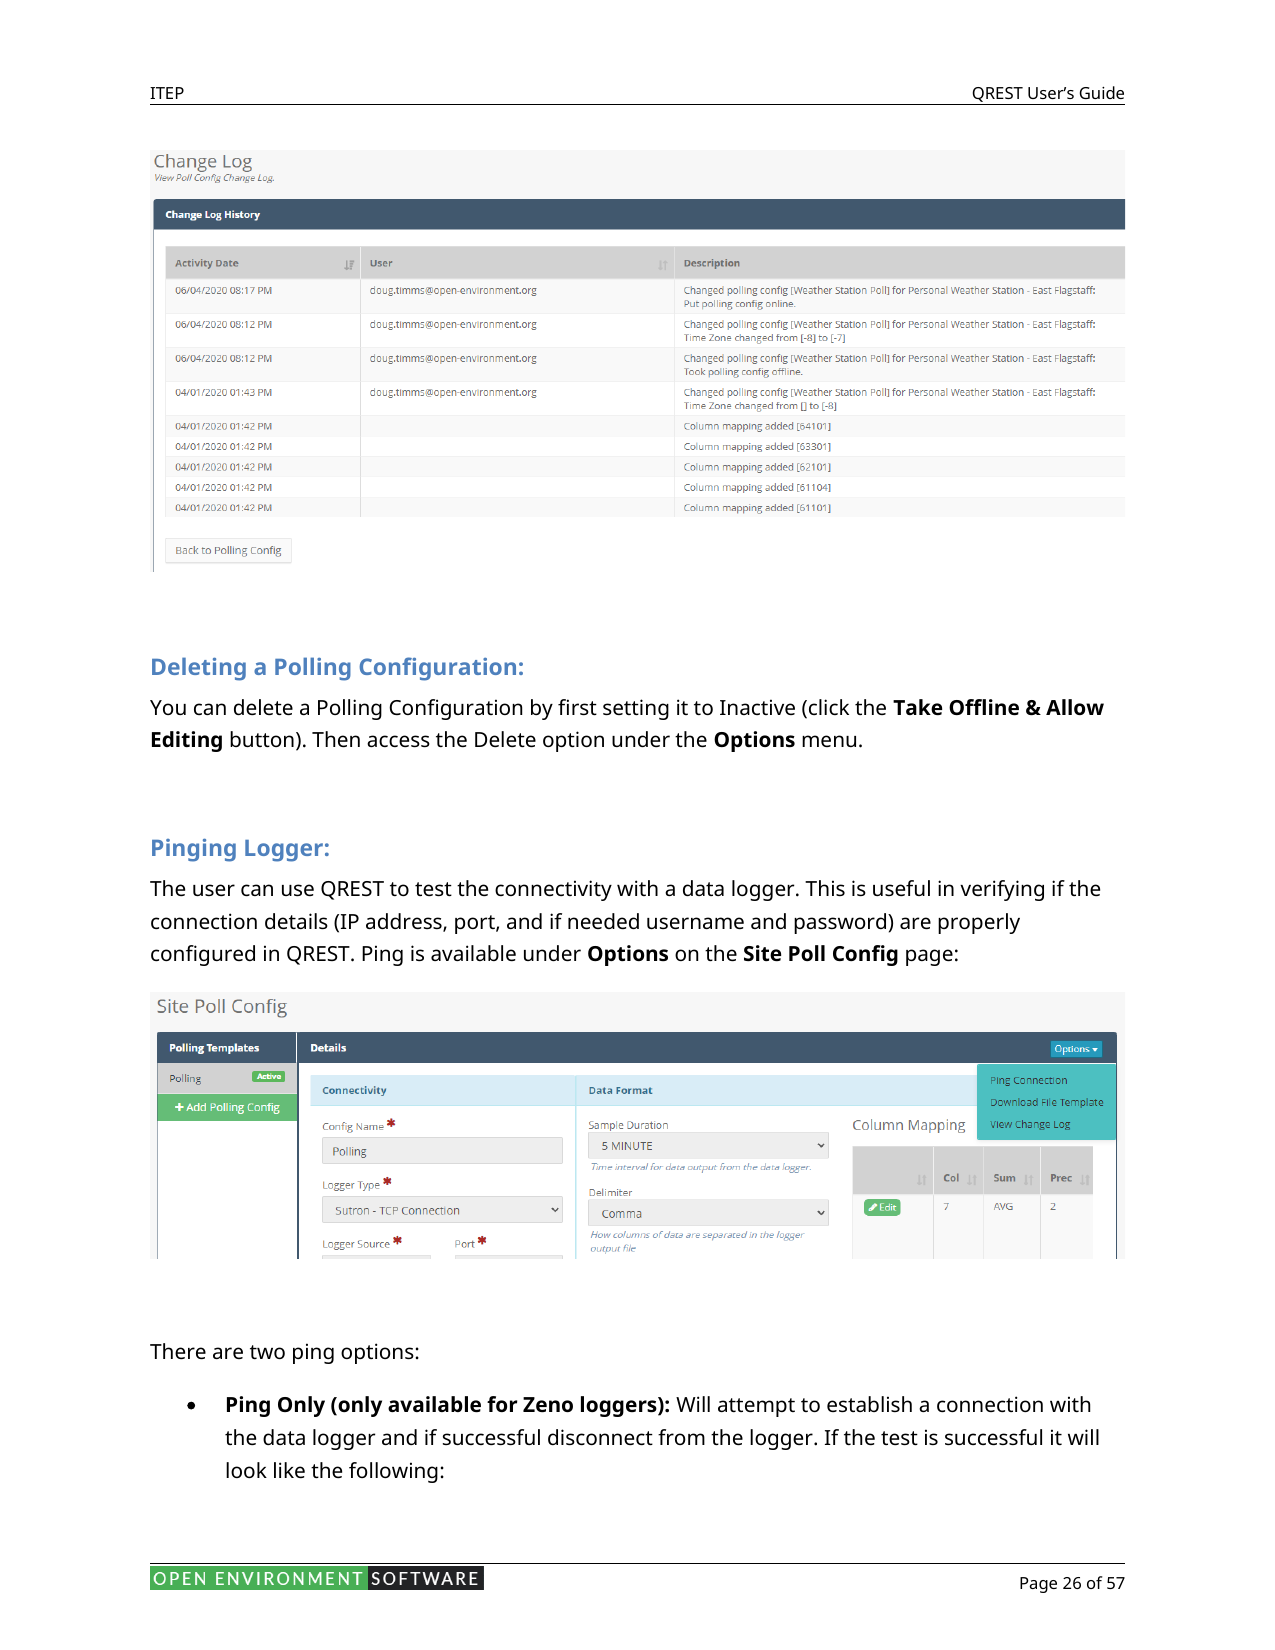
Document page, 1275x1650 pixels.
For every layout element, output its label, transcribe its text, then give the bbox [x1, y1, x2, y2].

picture [150, 1566, 484, 1590]
text There are two ping options: [150, 1337, 1125, 1366]
picture [150, 150, 1125, 572]
picture [150, 992, 1125, 1259]
text You can delete a Polling Configuration by first setting it to Inactive (click the Take Offline & Allow Editing button). Then access the Delete option under the Options menu. [150, 693, 1125, 754]
text Pinging Logger: [150, 832, 1125, 863]
text The user can use QREST to test the connectivity with a data logger. This is useful in verifying if the connection details (IP address, port, and if needed username and password) are properly configured in QREST. Ping is available under Options on the Site Poll Config page: [150, 874, 1125, 968]
text Deleting a Polling Configuration: [150, 650, 1125, 682]
list Ping Only (only available for Zeno loggers): Will attempt to establish a connection with the data logger and if successful disconnect from the logger. If the test is successful it will look like the following: [187, 1391, 1125, 1484]
